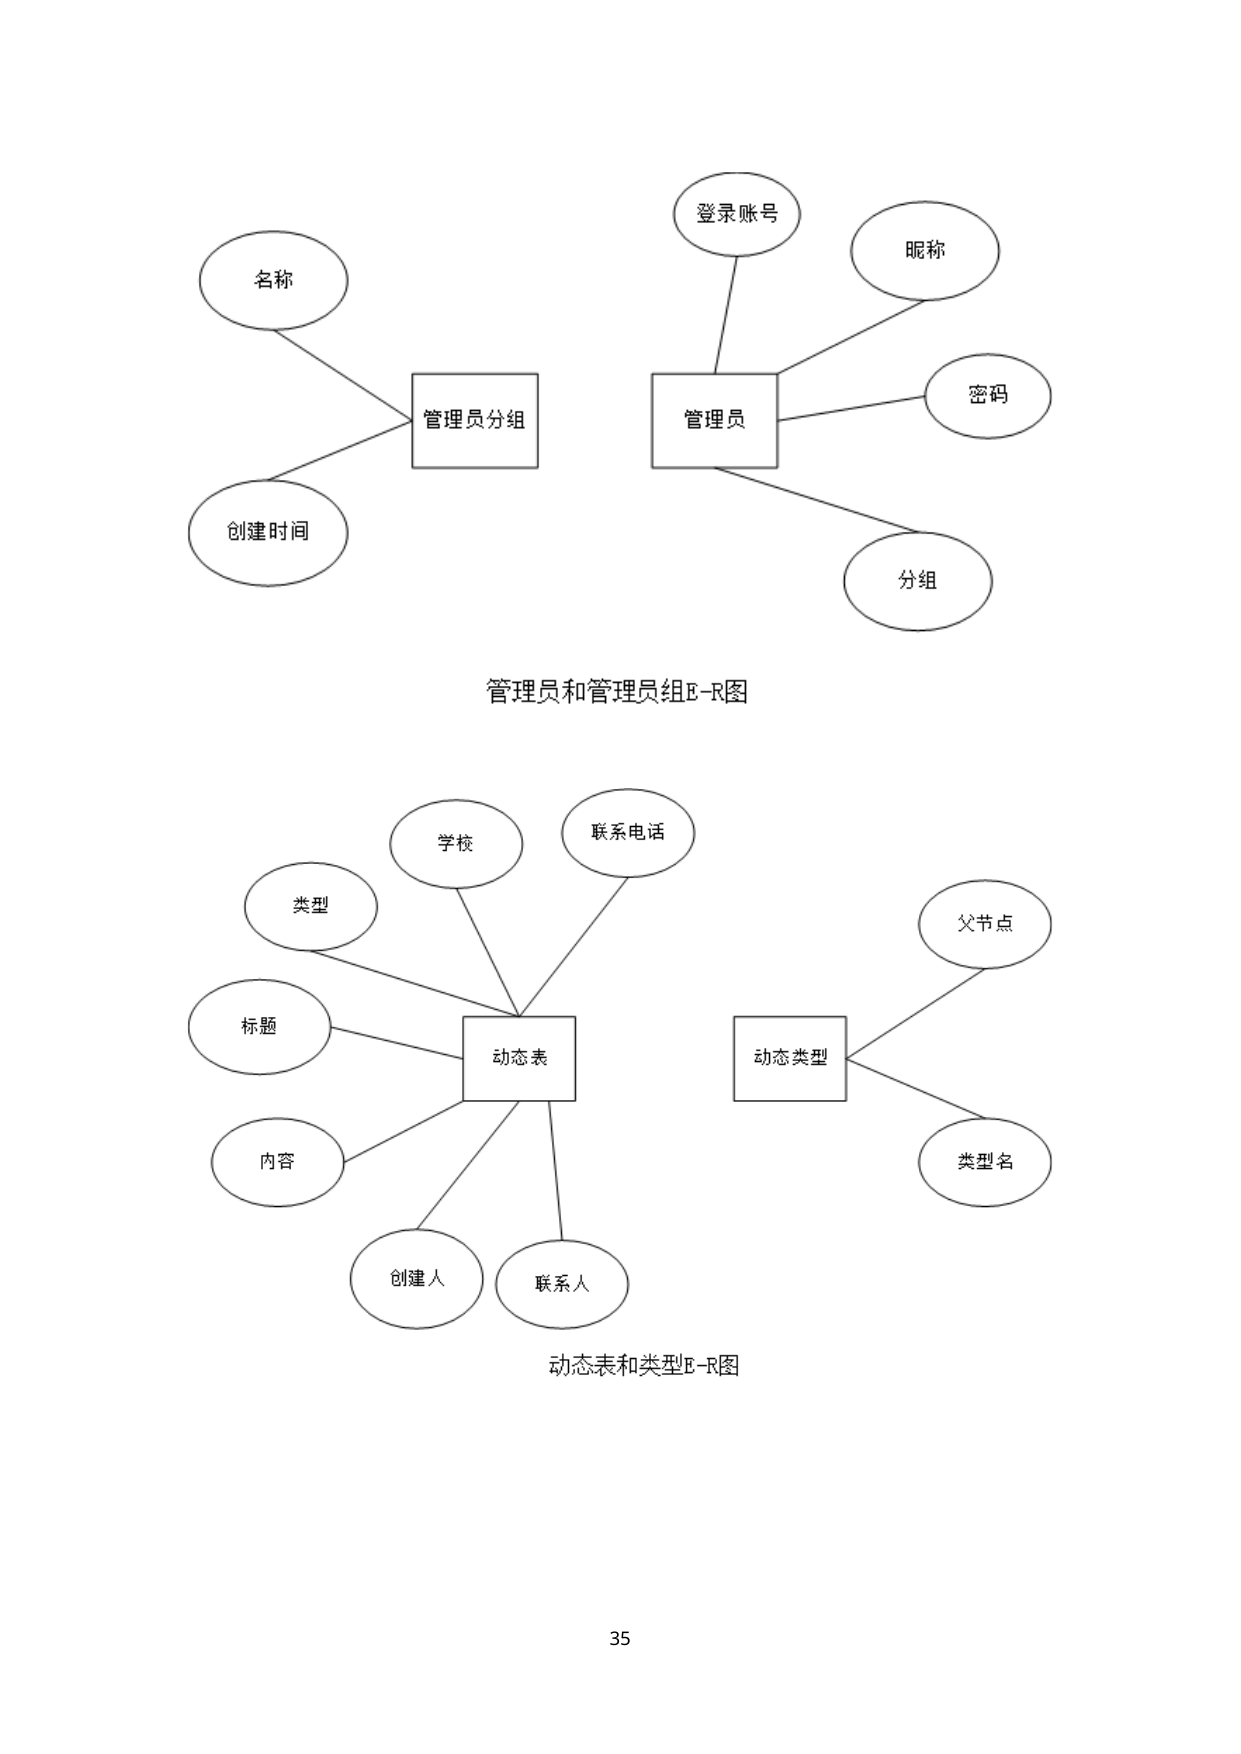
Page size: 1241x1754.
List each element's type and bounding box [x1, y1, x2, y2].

picture [187, 788, 1053, 1389]
picture [187, 172, 1053, 718]
